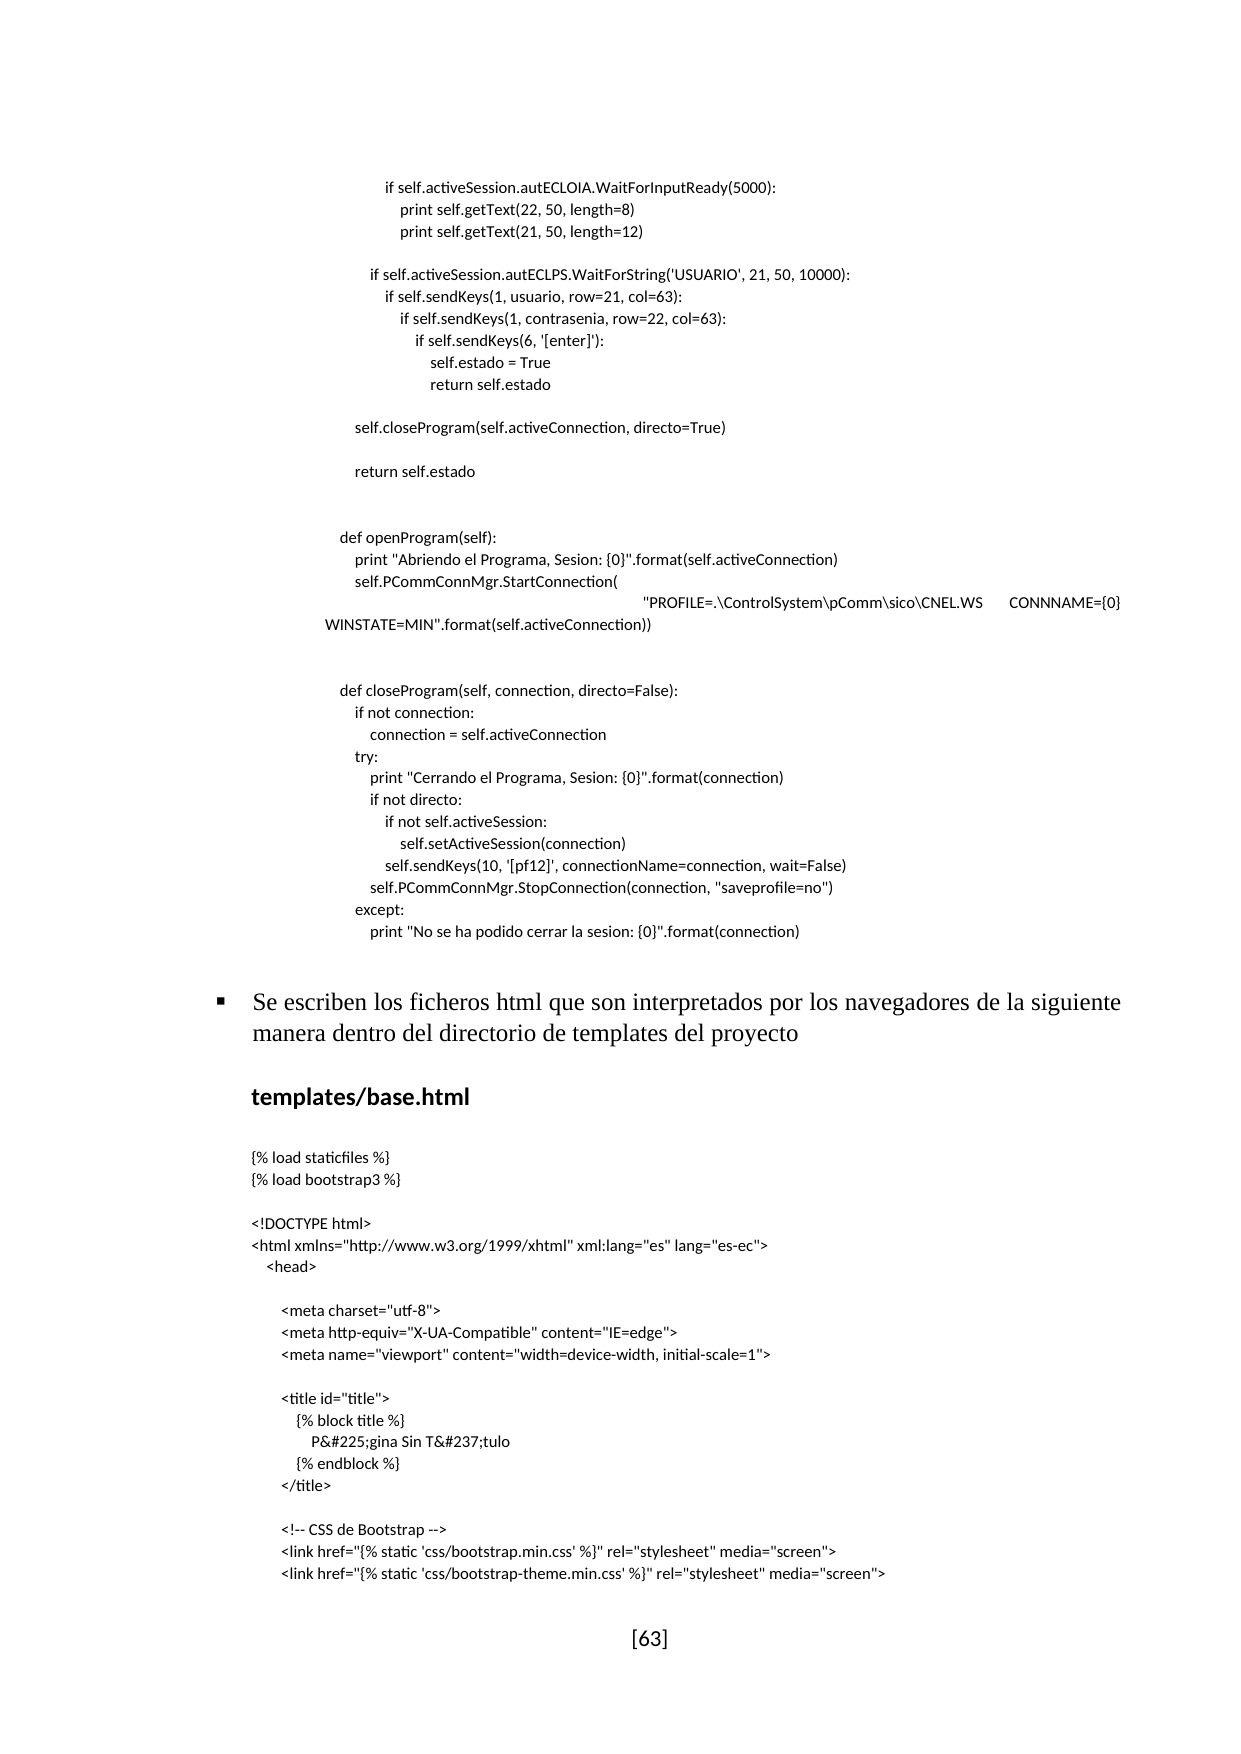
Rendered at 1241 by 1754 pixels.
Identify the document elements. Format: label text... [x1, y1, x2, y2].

text P&#225;gina Sin T&#237;tulo [251, 1432, 1122, 1452]
text return self.estado [325, 462, 1122, 482]
text <link href="{% static 'css/bootstrap-theme.min.css' %}" rel="stylesheet" media="screen"> [251, 1563, 1122, 1583]
text <html xmlns="http://www.w3.org/1999/xhtml" xml:lang="es" lang="es-ec"> [251, 1235, 1122, 1255]
text {% load staticfiles %} [251, 1147, 1122, 1168]
text connection = self.activeConnection [325, 724, 1122, 744]
text if self.sendKeys(1, usuario, row=21, col=63): [325, 287, 1122, 307]
text except: [325, 899, 1122, 919]
text {% endblock %} [251, 1454, 1122, 1474]
text <link href="{% static 'css/bootstrap.min.css' %}" rel="stylesheet" media="screen"> [251, 1541, 1122, 1561]
text <!DOCTYPE html> [251, 1213, 1122, 1233]
text if self.activeSession.autECLPS.WaitForString('USUARIO', 21, 50, 10000): [325, 265, 1122, 285]
text <meta charset="utf-8"> [251, 1301, 1122, 1321]
text return self.estado [325, 374, 1122, 394]
text print self.getText(22, 50, length=8) [325, 199, 1122, 219]
text if self.activeSession.autECLOIA.WaitForInputReady(5000): [325, 177, 1122, 197]
text </title> [251, 1476, 1122, 1496]
text if not directo: [325, 790, 1122, 810]
text <!-- CSS de Bootstrap --> [251, 1519, 1122, 1539]
text print "Abriendo el Programa, Sesion: {0}".format(self.activeConnection) [325, 549, 1122, 569]
text <meta http-equiv="X-UA-Compatible" content="IE=edge"> [251, 1322, 1122, 1343]
text <title id="title"> [251, 1388, 1122, 1408]
text <head> [251, 1257, 1122, 1277]
text if not connection: [325, 702, 1122, 722]
text self.sendKeys(10, '[pf12]', connectionName=connection, wait=False) [325, 855, 1122, 876]
text <meta name="viewport" content="width=device-width, initial-scale=1"> [251, 1344, 1122, 1364]
text self.setActiveSession(connection) [325, 833, 1122, 854]
text self.PCommConnMgr.StartConnection( [325, 571, 1122, 591]
text print "No se ha podido cerrar la sesion: {0}".format(connection) [325, 921, 1122, 941]
text {% load bootstrap3 %} [251, 1169, 1122, 1189]
text "PROFILE=.\ControlSystem\pComm\sico\CNEL.WS CONNNAME={0} WINSTATE=MIN".format(self.activeConnection)) [325, 593, 1122, 635]
text self.estado = True [325, 352, 1122, 372]
text print self.getText(21, 50, length=12) [325, 221, 1122, 241]
text if self.sendKeys(1, contrasenia, row=22, col=63): [325, 308, 1122, 329]
text if self.sendKeys(6, '[enter]'): [325, 330, 1122, 351]
text try: [325, 746, 1122, 766]
text {% block title %} [251, 1410, 1122, 1430]
text self.PCommConnMgr.StopConnection(connection, "saveprofile=no") [325, 877, 1122, 897]
text def openProgram(self): [325, 527, 1122, 547]
text def closeProgram(self, connection, directo=False): [325, 680, 1122, 701]
text print "Cerrando el Programa, Sesion: {0}".format(connection) [325, 768, 1122, 788]
text if not self.activeSession: [325, 812, 1122, 832]
list Se escriben los ficheros html que son interpretados por los navegadores de la siguiente manera dentro del directorio de templates del proyecto [215, 987, 1122, 1046]
text templates/base.html [251, 1082, 1122, 1112]
text self.closeProgram(self.activeConnection, directo=True) [325, 418, 1122, 438]
